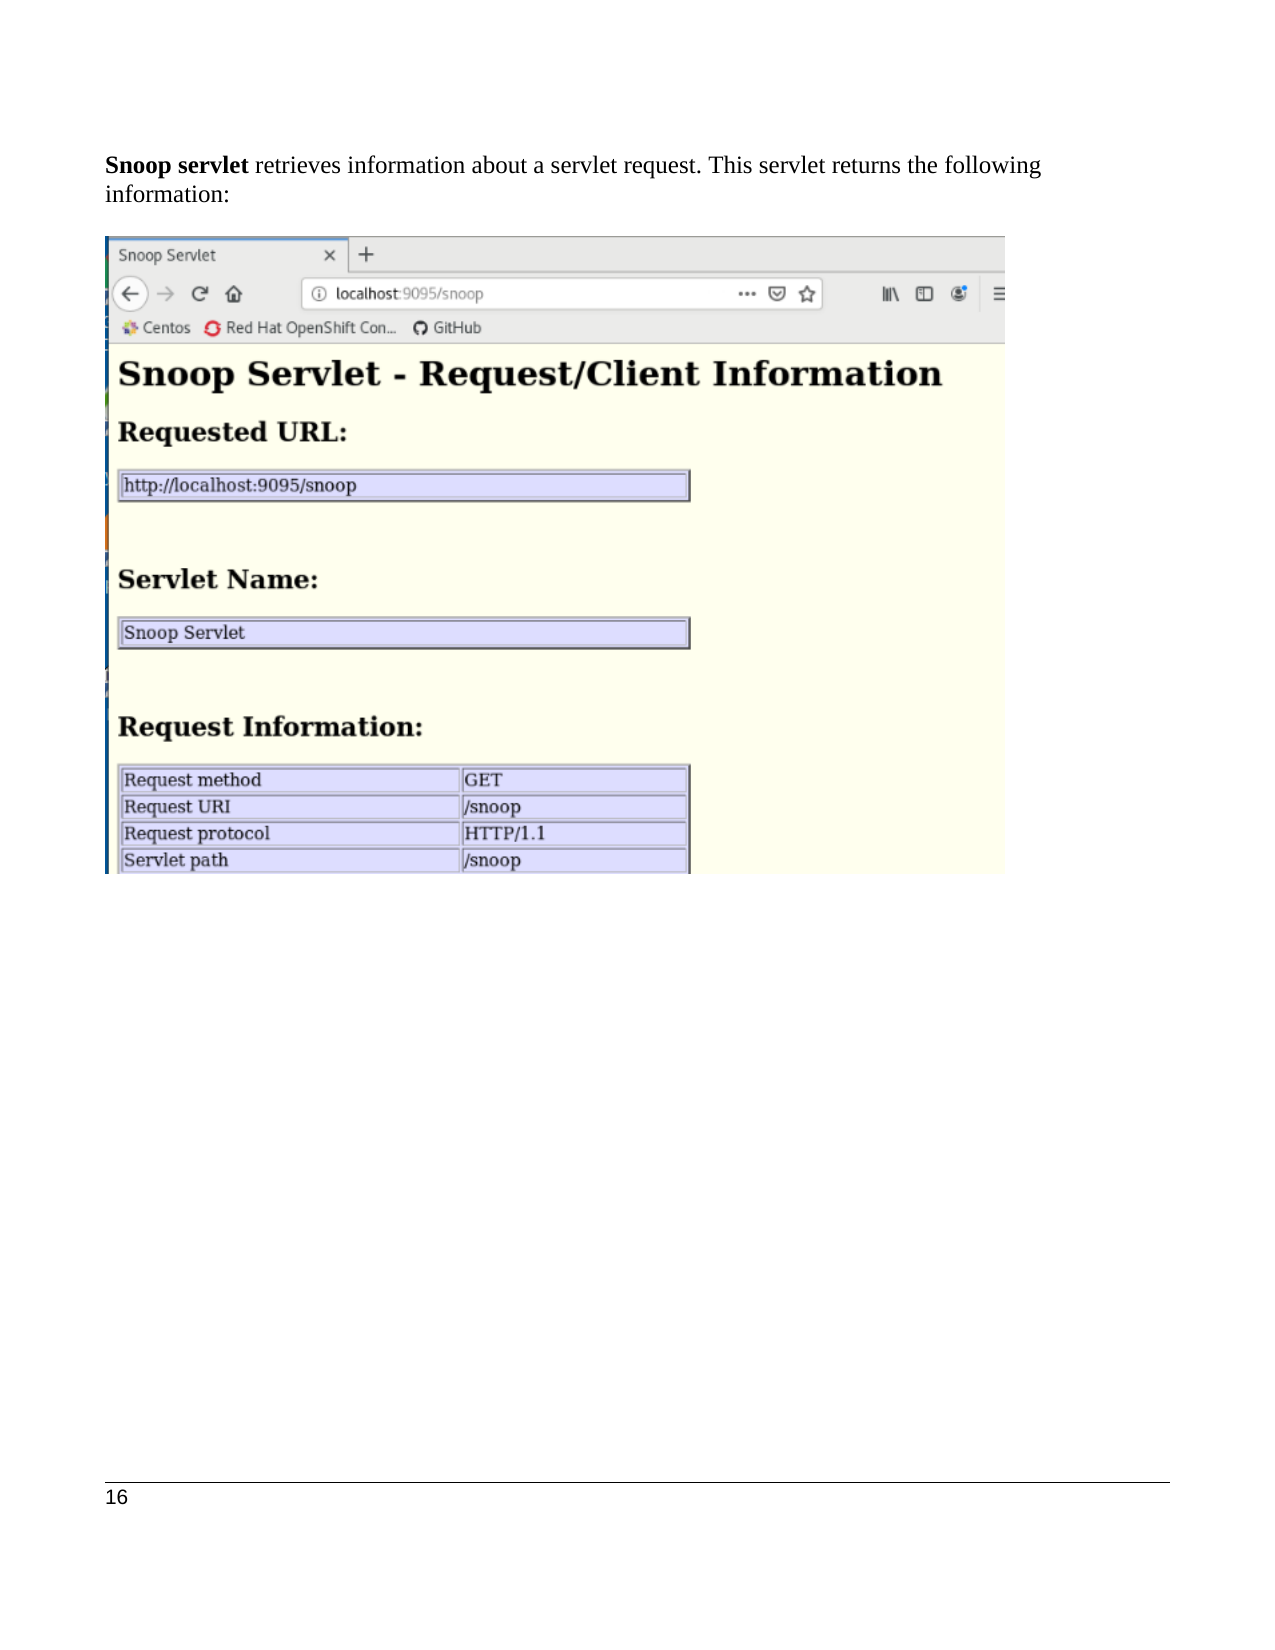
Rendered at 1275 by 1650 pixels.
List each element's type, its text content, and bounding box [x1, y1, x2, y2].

text Snoop servlet retrieves information about a servlet request. This servlet returns the following information: [105, 150, 1170, 207]
picture [105, 236, 1005, 874]
